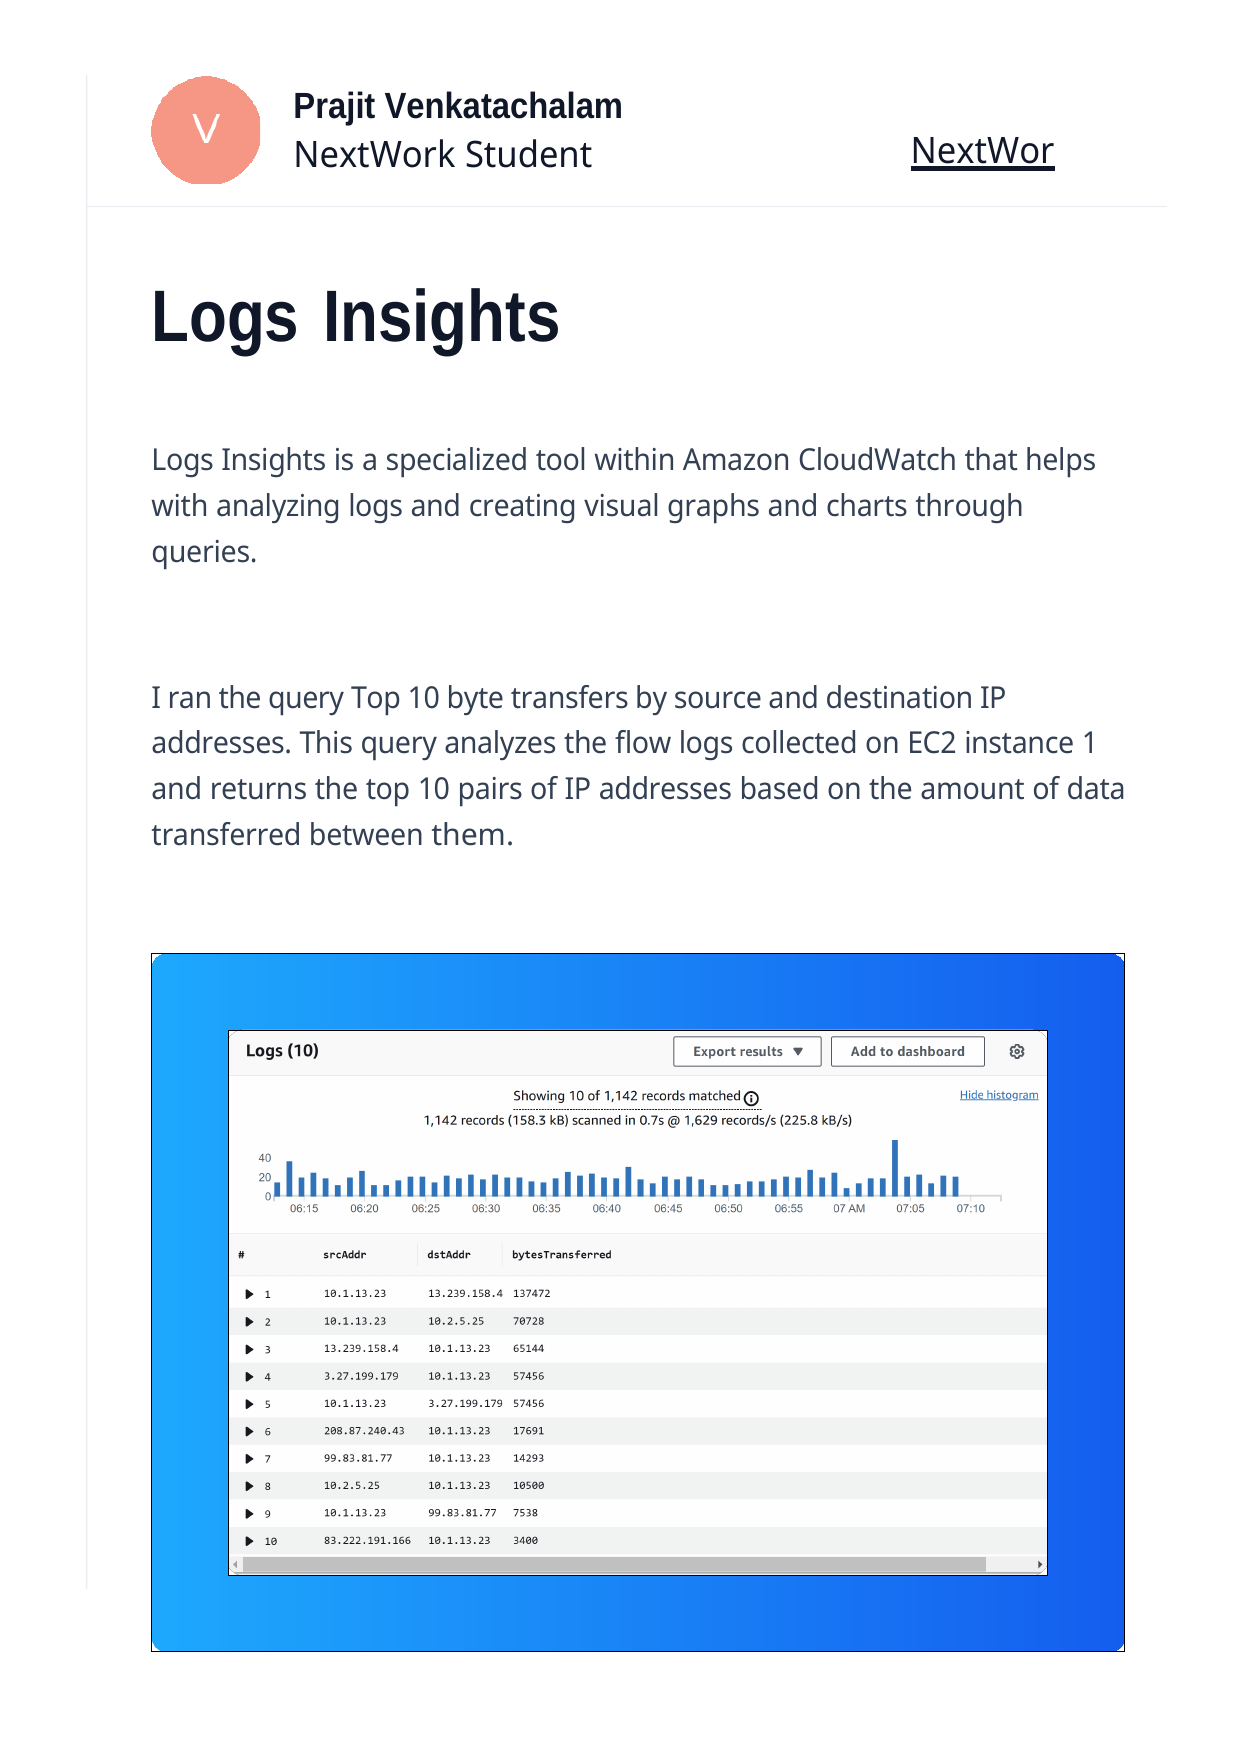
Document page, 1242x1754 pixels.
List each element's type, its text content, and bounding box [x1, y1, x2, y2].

text Logs Insights is a specialized tool within Amazon CloudWatch that helps with analyzing logs and creating visual graphs and charts through queries. [151, 438, 1135, 571]
subtitle Logs Insights [151, 273, 1135, 357]
picture [152, 954, 1124, 1651]
text I ran the query Top 10 byte transfers by source and destination IP addresses. This query analyzes the flow logs collected on EC2 instance 1 and returns the top 10 pairs of IP addresses based on the amount of data transferred between them. [151, 676, 1129, 854]
picture [151, 76, 261, 184]
